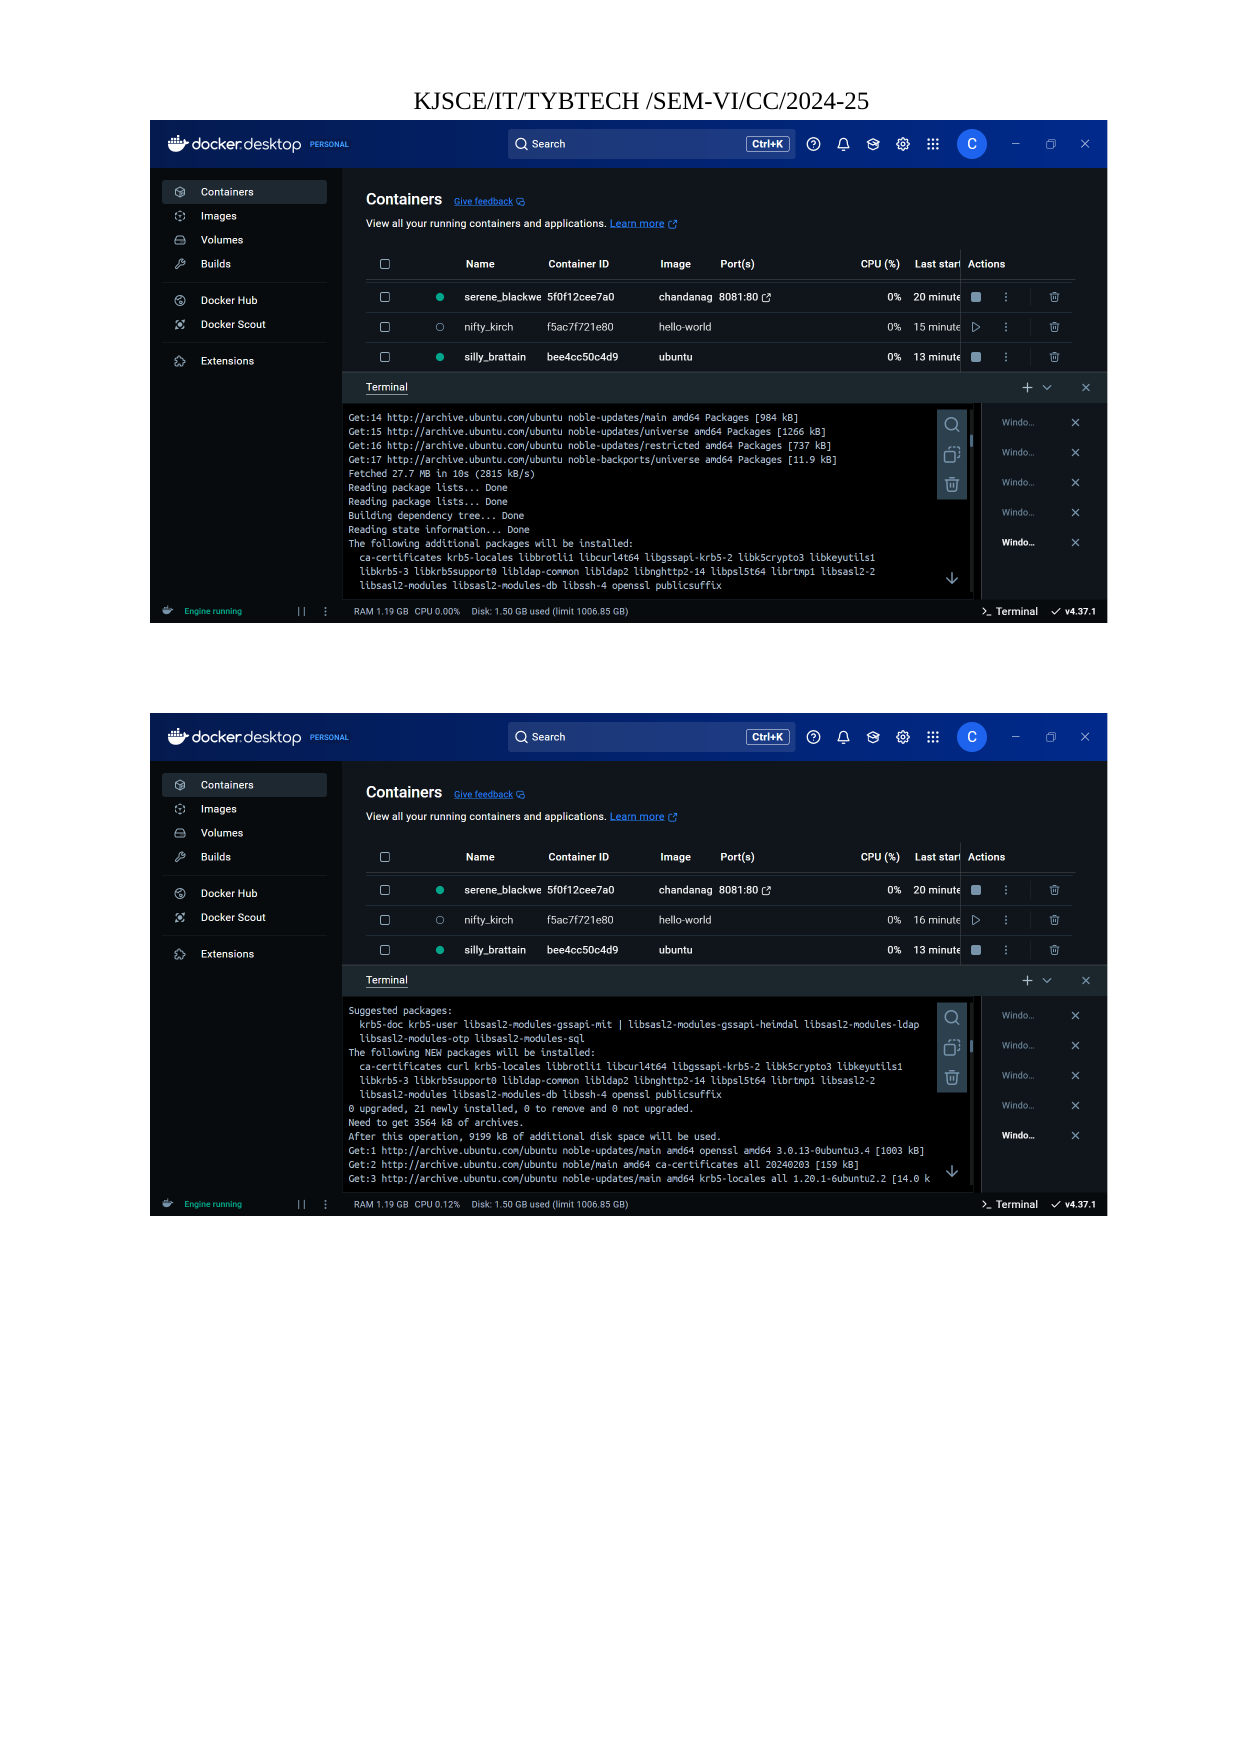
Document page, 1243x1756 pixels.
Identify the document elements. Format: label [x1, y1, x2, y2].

picture [150, 713, 1108, 1216]
picture [150, 120, 1108, 623]
